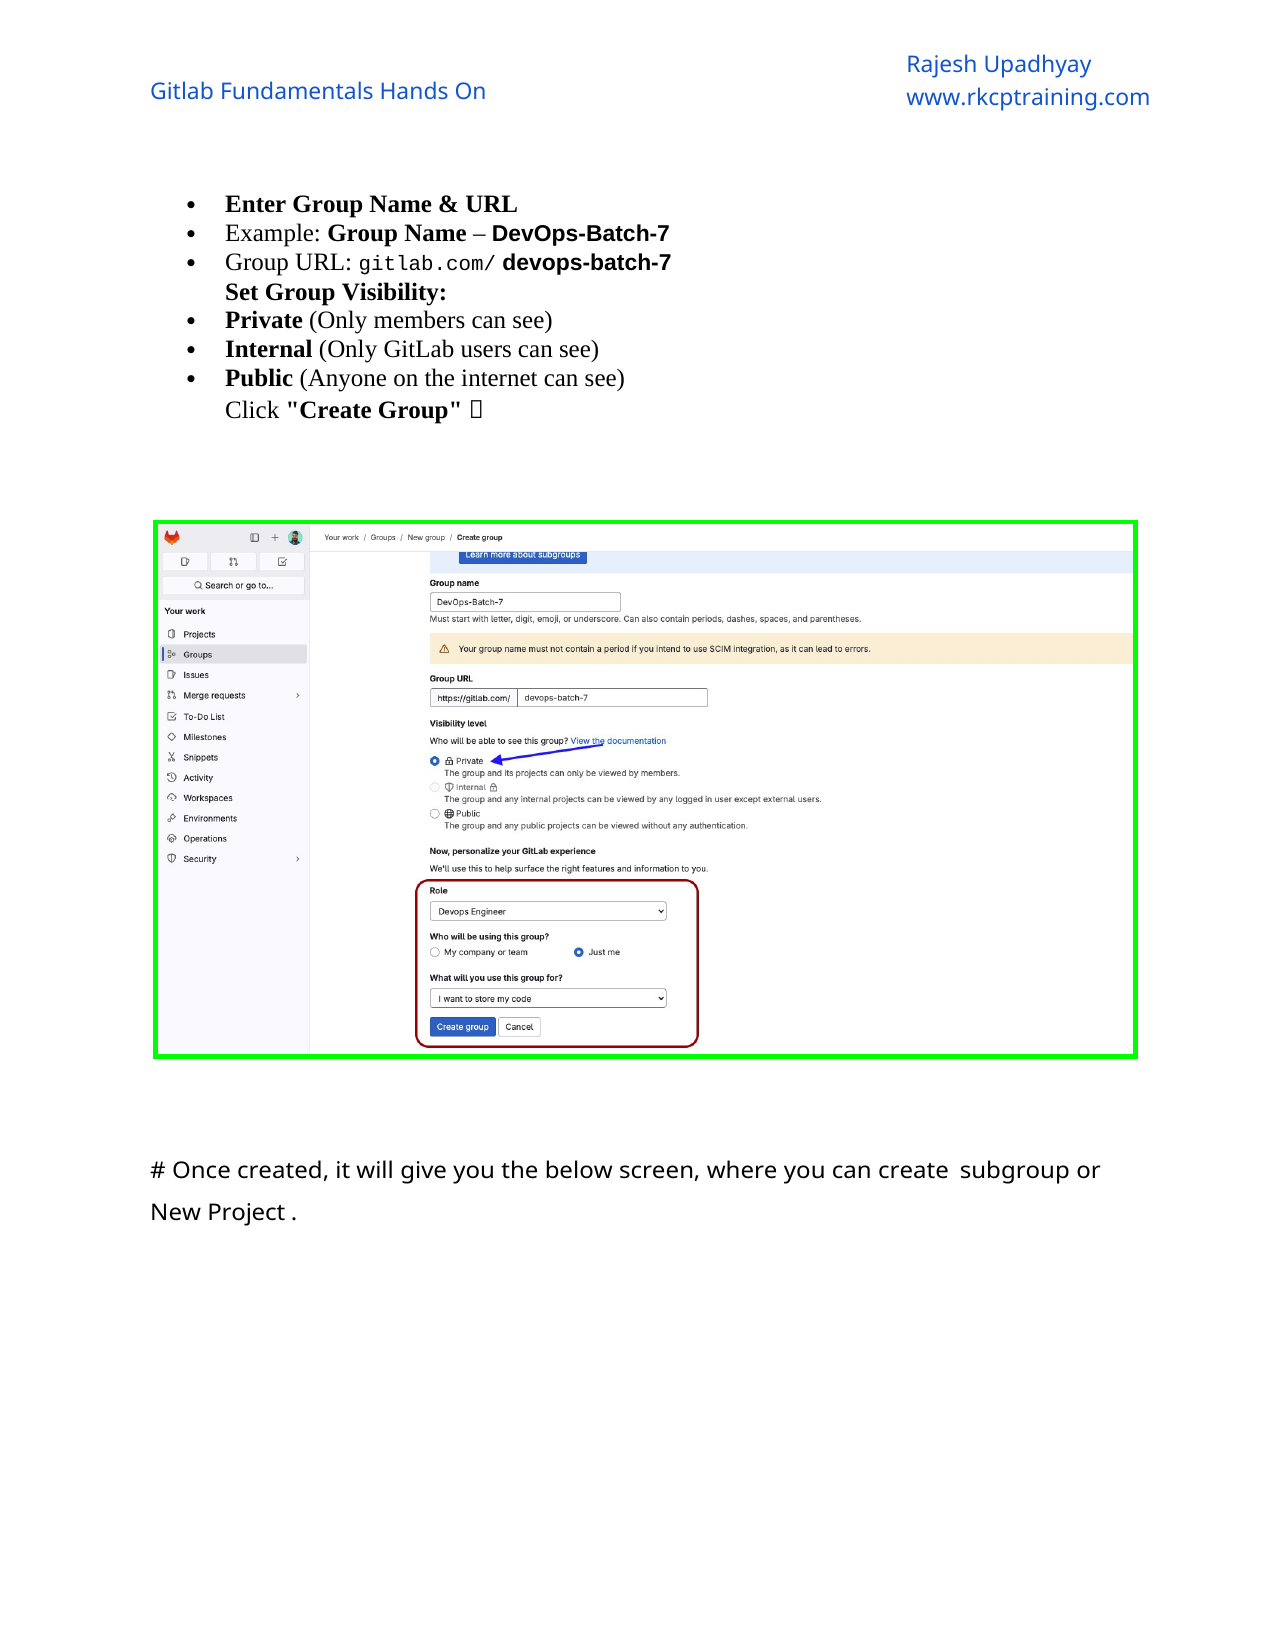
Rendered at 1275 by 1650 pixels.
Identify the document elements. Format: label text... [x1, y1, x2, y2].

list Private (Only members can see) [187, 305, 1162, 334]
text # Once created, it will give you the below screen, where you can create subgroup or New Project . [150, 1154, 1122, 1227]
picture [158, 524, 1133, 1054]
list Internal (Only GitLab users can see) [187, 334, 1162, 363]
list Public (Anyone on the internet can see) Click "Create Group" 🎉 [187, 363, 1162, 426]
list Enter Group Name & URL [187, 189, 1162, 218]
list Example: Group Name – DevOps-Batch-7 [187, 218, 1162, 247]
list Group URL: gitlab.com/ devops-batch-7 Set Group Visibility: [187, 247, 1162, 305]
